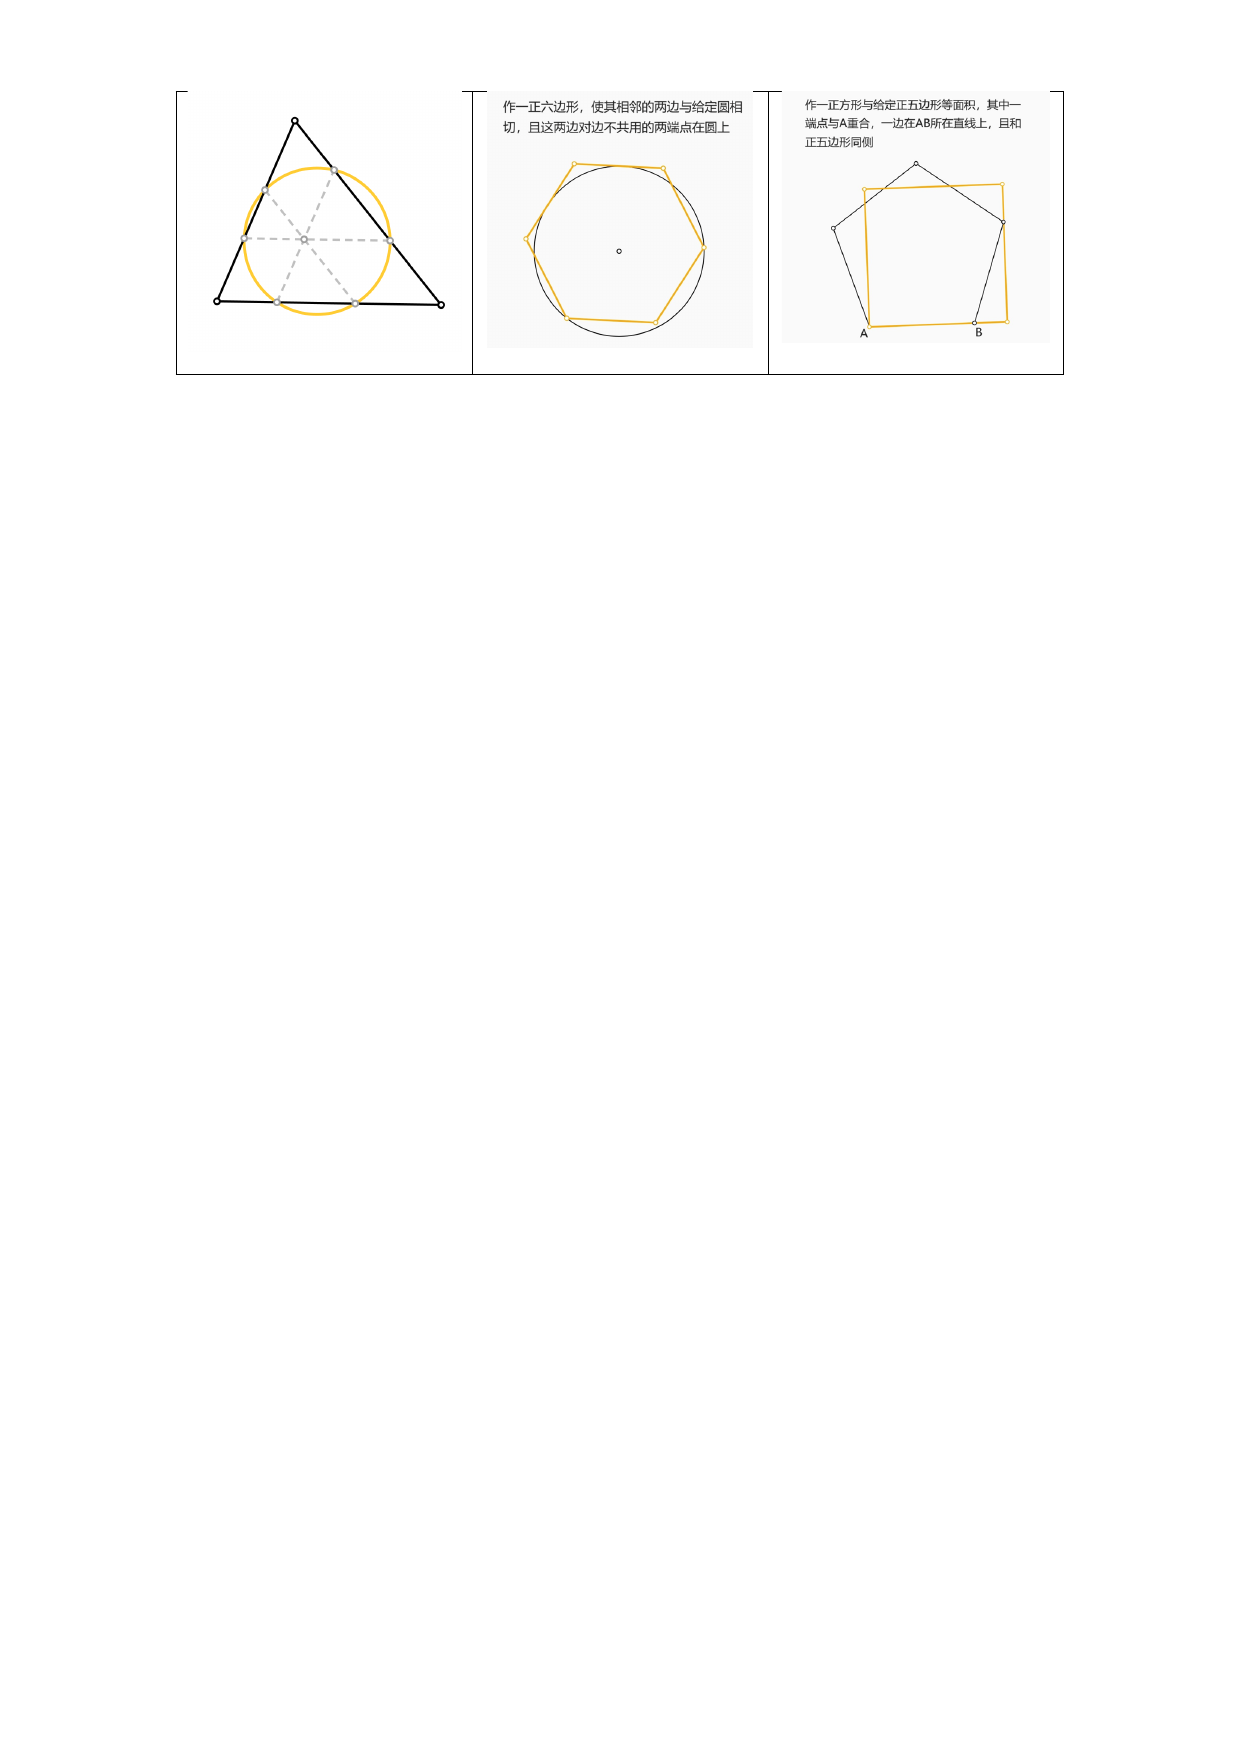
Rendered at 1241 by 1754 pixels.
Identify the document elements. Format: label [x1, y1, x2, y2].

picture [781, 91, 1050, 343]
table_cell [177, 92, 472, 374]
table_cell [473, 92, 768, 374]
table_cell [769, 92, 1063, 374]
picture [487, 91, 753, 348]
picture [187, 91, 462, 352]
